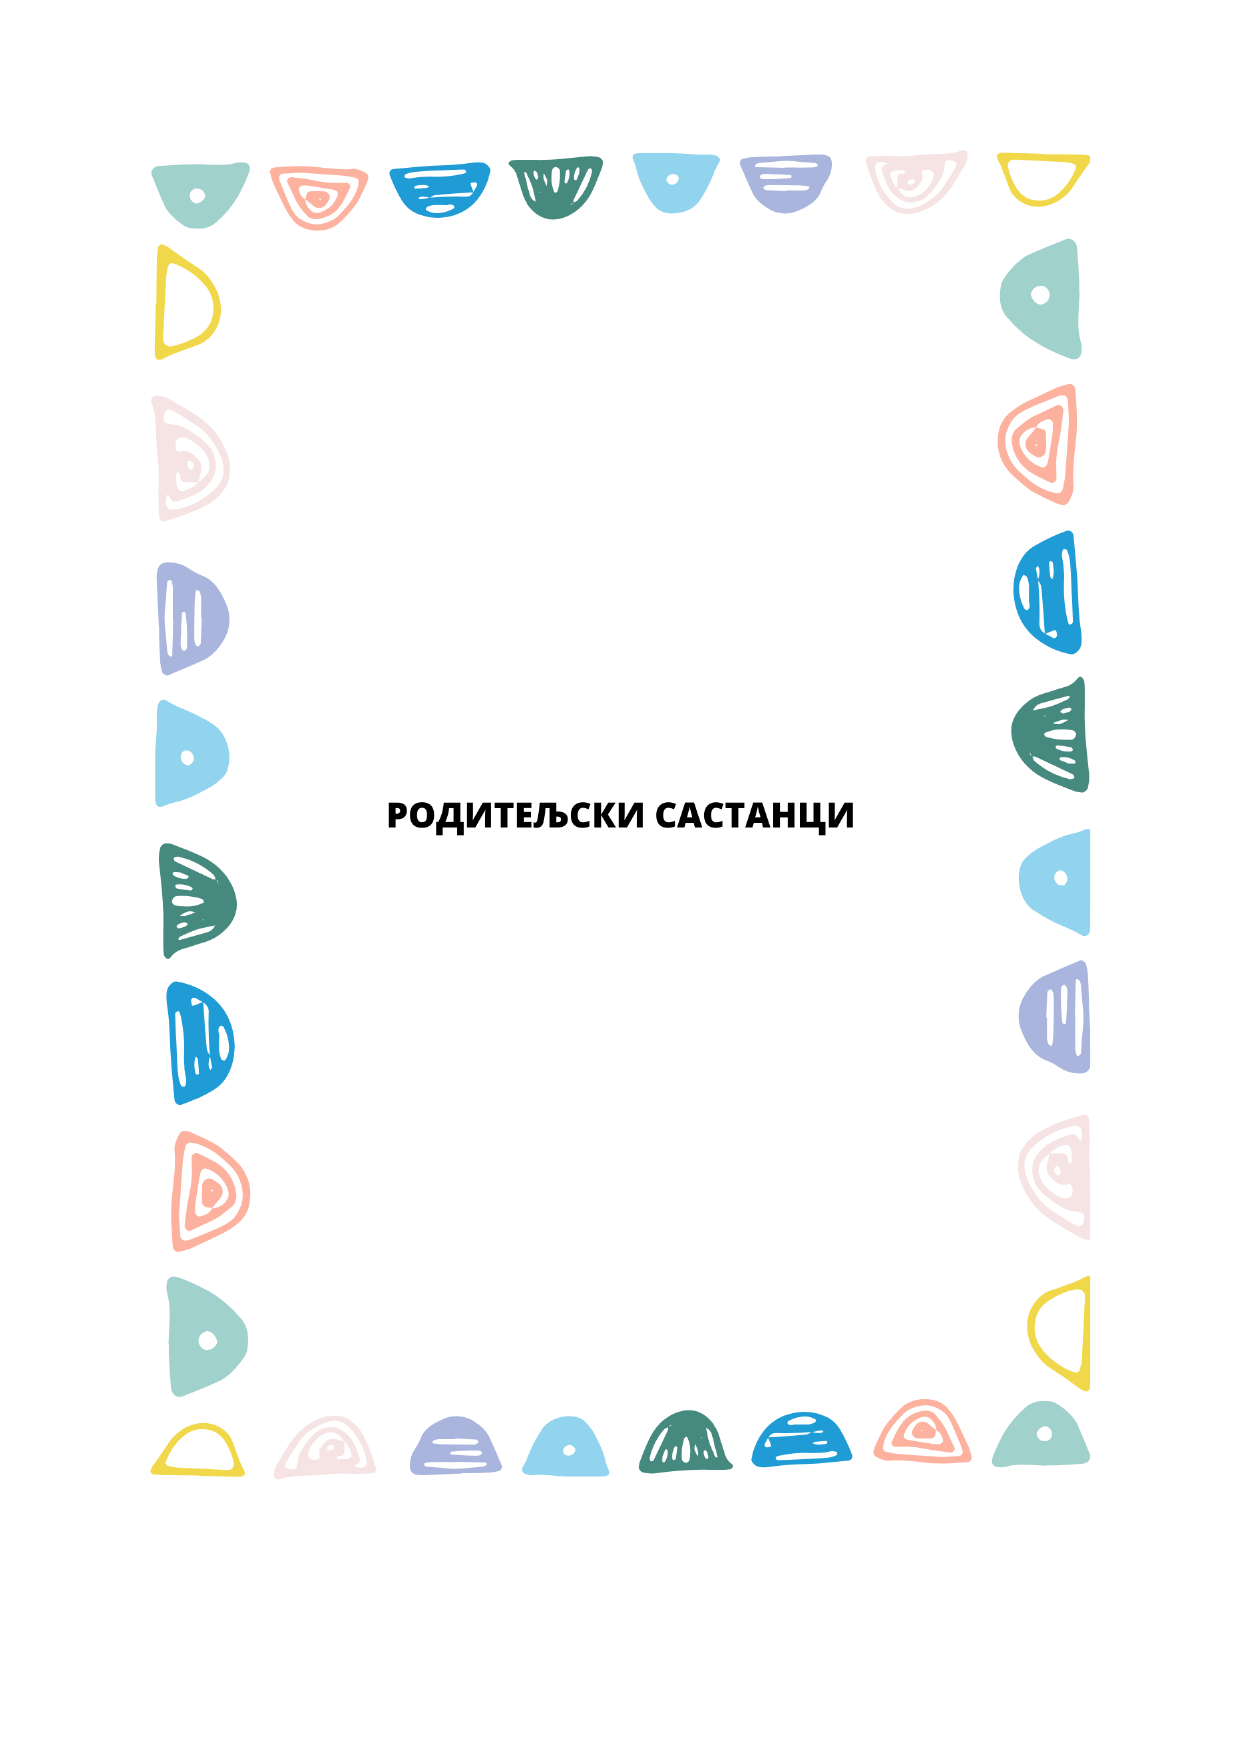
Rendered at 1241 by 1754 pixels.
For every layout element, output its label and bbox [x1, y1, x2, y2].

picture [150, 150, 1091, 1480]
